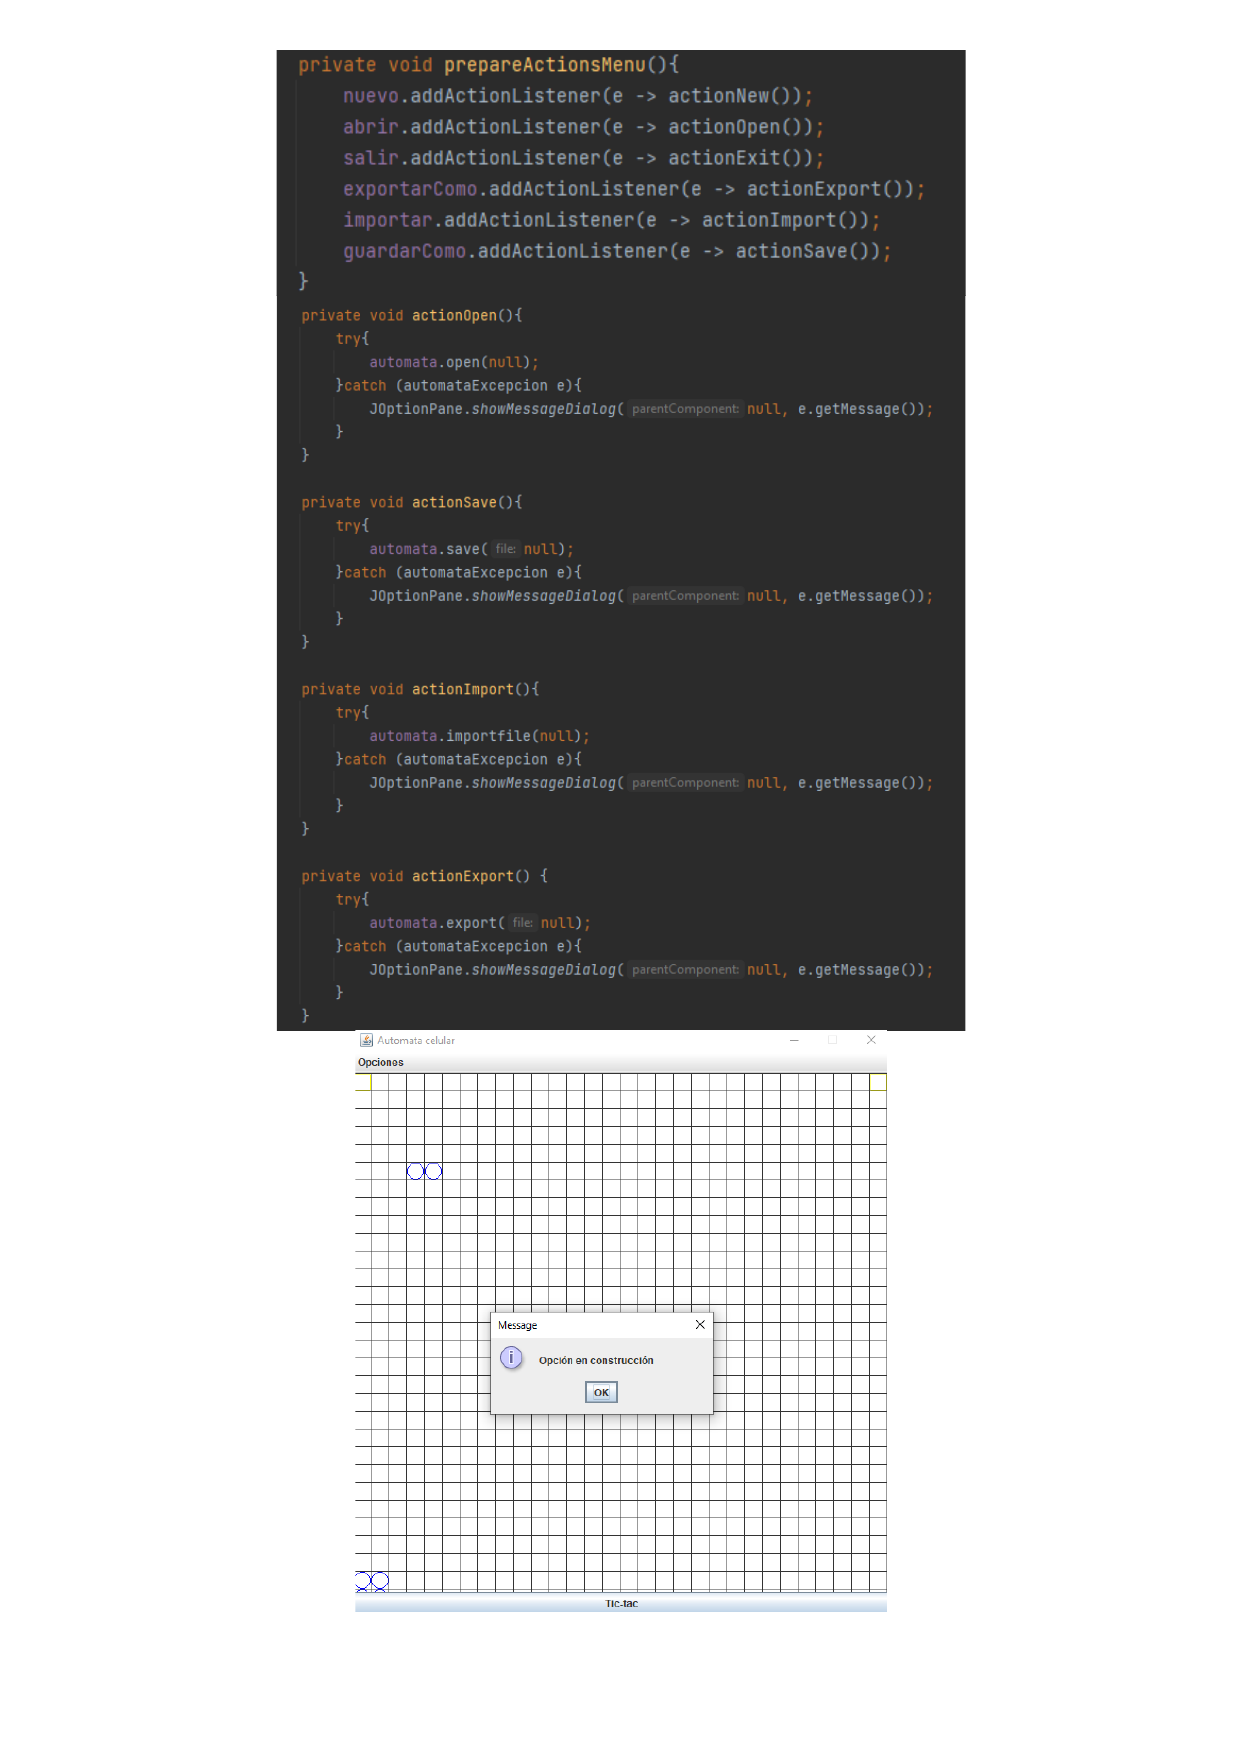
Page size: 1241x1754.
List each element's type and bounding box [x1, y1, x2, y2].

picture [276, 50, 966, 1612]
